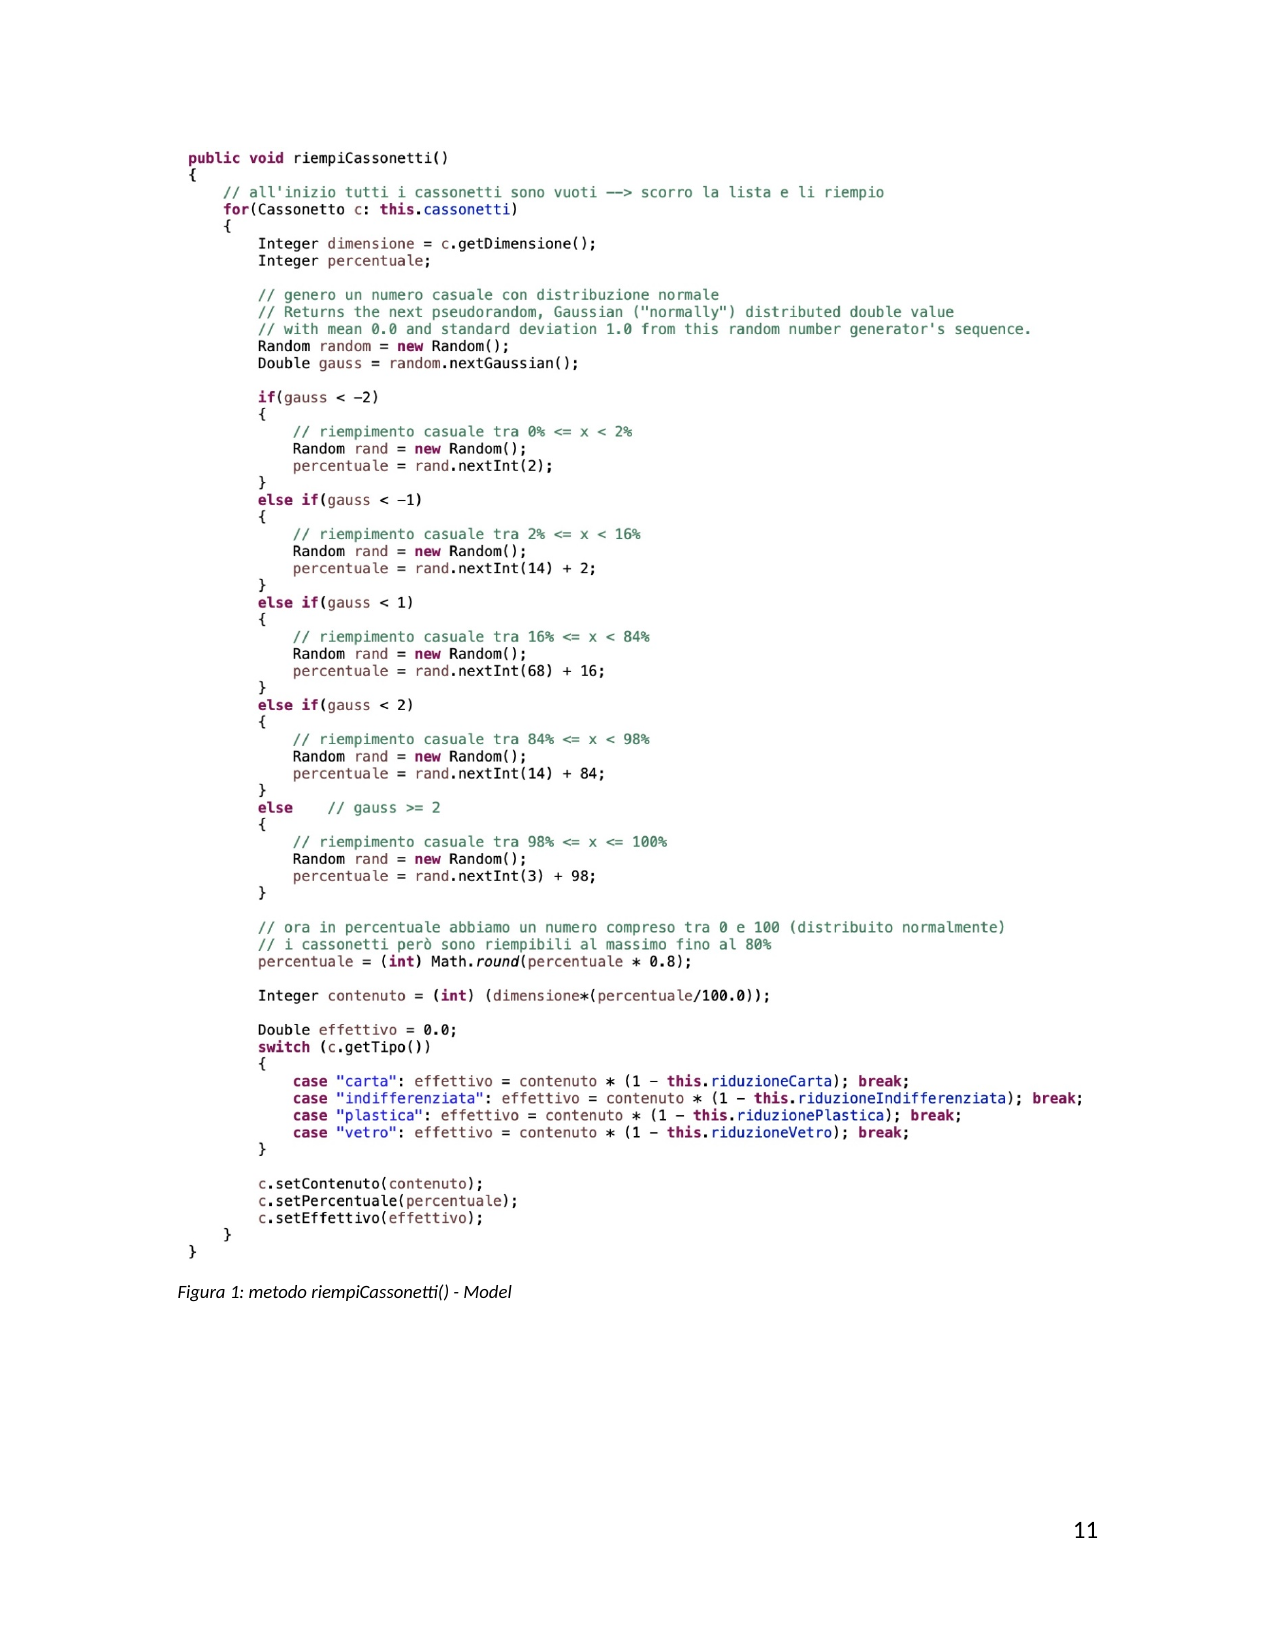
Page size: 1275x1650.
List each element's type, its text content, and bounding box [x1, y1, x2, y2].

picture [177, 147, 1098, 1266]
text Figura 1: metodo riempiCassonetti() - Model [177, 1280, 1098, 1303]
